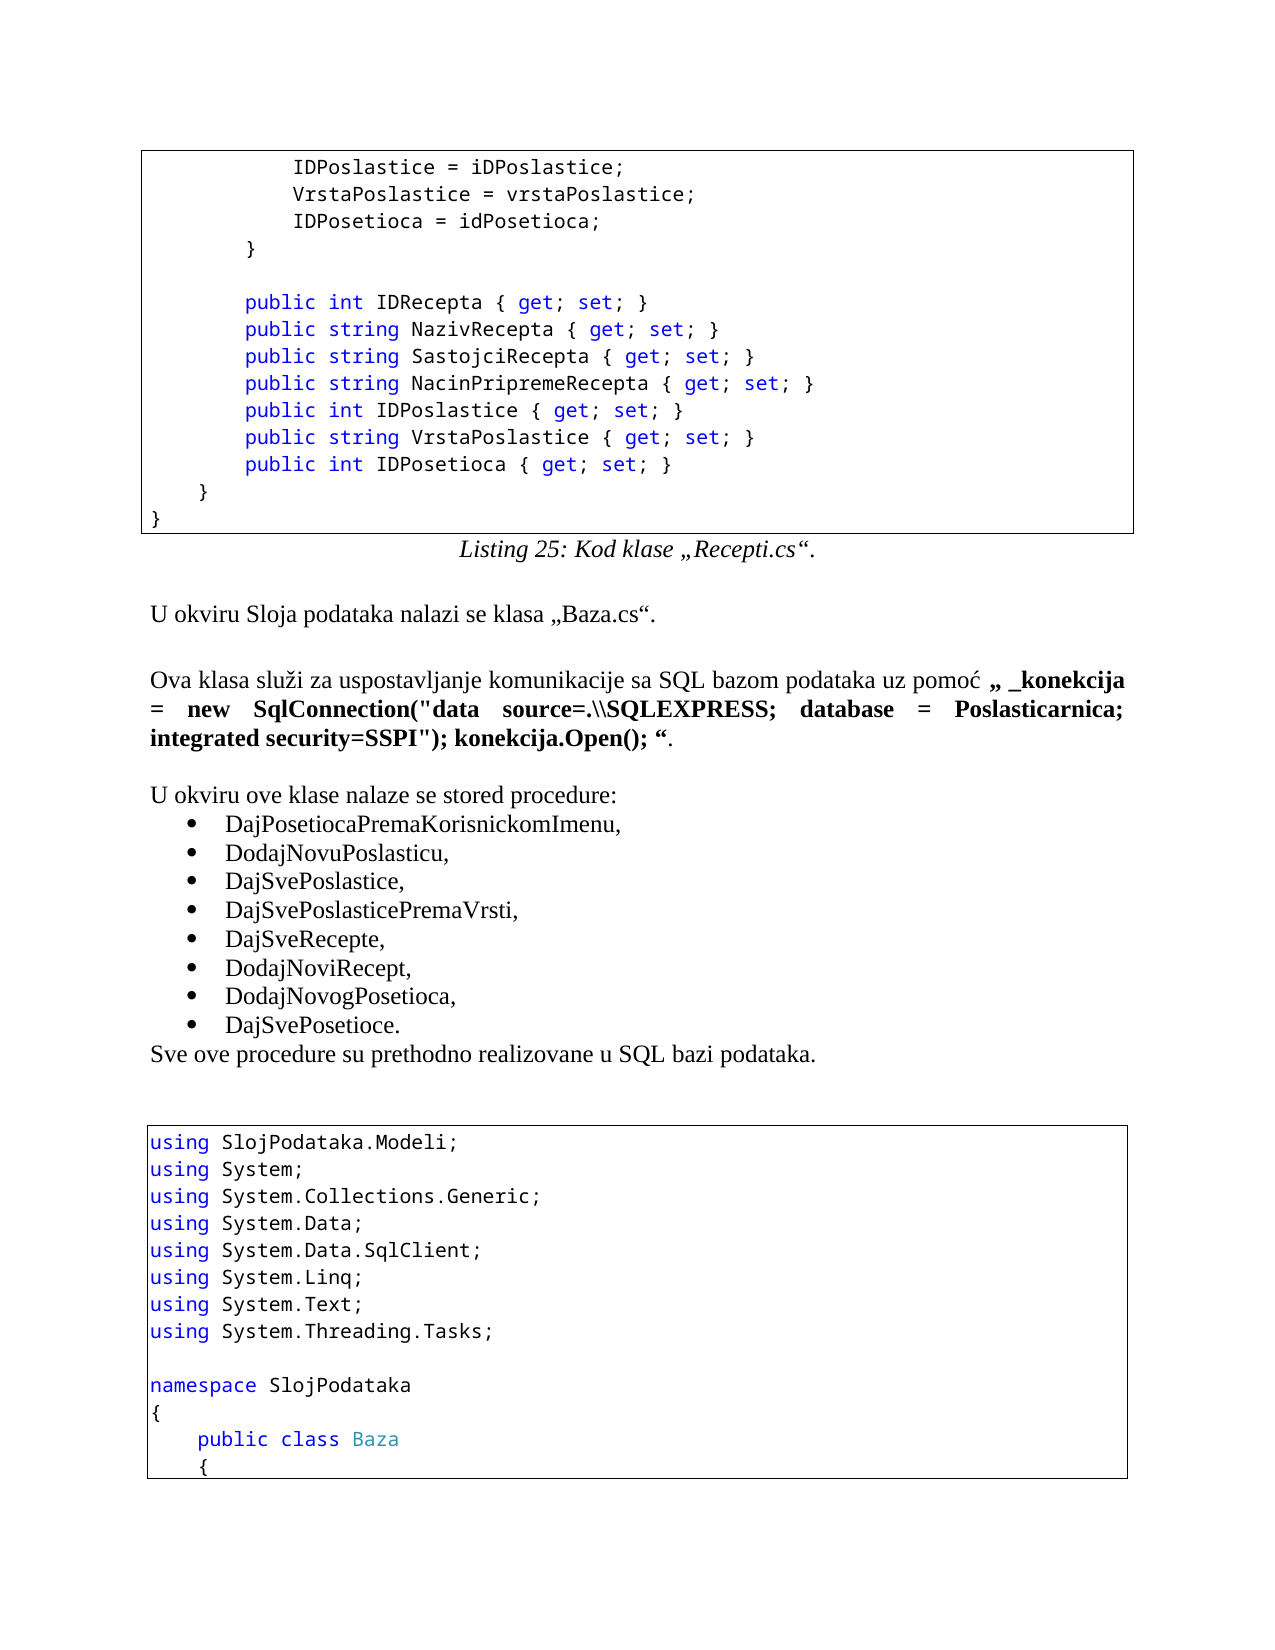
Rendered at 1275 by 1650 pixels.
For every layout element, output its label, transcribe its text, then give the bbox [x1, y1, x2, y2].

text Ova klasa služi za uspostavljanje komunikacije sa SQL bazom podataka uz pomoć „ _konekcija = new SqlConnection("data source=.\\SQLEXPRESS; database = Poslasticarnica; integrated security=SSPI"); konekcija.Open(); “. [150, 665, 1125, 751]
text Sve ove procedure su prethodno realizovane u SQL bazi podataka. [150, 1039, 1125, 1068]
text using System; [150, 1155, 1125, 1182]
text using System.Data; [150, 1209, 1125, 1236]
text IDPosetioca = idPosetioca; [150, 207, 1125, 234]
text public string VrstaPoslastice { get; set; } [150, 423, 1125, 450]
text { [150, 1398, 1125, 1425]
text using SlojPodataka.Modeli; [148, 1126, 1127, 1155]
text IDPoslastice = iDPoslastice; [142, 151, 1133, 180]
text U okviru ove klase nalaze se stored procedure: [150, 780, 1125, 809]
list DodajNovogPosetioca, [187, 981, 1125, 1010]
text public string NazivRecepta { get; set; } [150, 315, 1125, 342]
text public int IDPoslastice { get; set; } [150, 396, 1125, 423]
text VrstaPoslastice = vrstaPoslastice; [150, 180, 1125, 207]
list DajSvePoslastice, [187, 866, 1125, 895]
text using System.Linq; [150, 1263, 1125, 1290]
list DodajNovuPoslasticu, [187, 838, 1125, 866]
text using System.Data.SqlClient; [150, 1236, 1125, 1263]
list DajPosetiocaPremaKorisnickomImenu, [187, 809, 1125, 838]
text public int IDPosetioca { get; set; } [150, 450, 1125, 477]
text public int IDRecepta { get; set; } [150, 288, 1125, 315]
list DajSvePoslasticePremaVrsti, [187, 895, 1125, 924]
text Listing 25: Kod klase „Recepti.cs“. [150, 534, 1125, 563]
text using System.Threading.Tasks; [150, 1317, 1125, 1344]
text { [150, 1452, 1125, 1478]
text } [150, 234, 1125, 261]
text using System.Text; [150, 1290, 1125, 1317]
text namespace SlojPodataka [150, 1371, 1125, 1398]
text U okviru Sloja podataka nalazi se klasa „Baza.cs“. [150, 599, 1125, 628]
text } [150, 477, 1125, 501]
text public string NacinPripremeRecepta { get; set; } [150, 369, 1125, 396]
list DajSveRecepte, [187, 924, 1125, 953]
text using System.Collections.Generic; [150, 1182, 1125, 1209]
text public class Baza [150, 1425, 1125, 1452]
text public string SastojciRecepta { get; set; } [150, 342, 1125, 369]
list DodajNoviRecept, [187, 953, 1125, 981]
list DajSvePosetioce. [187, 1010, 1125, 1039]
text } [142, 501, 1133, 533]
